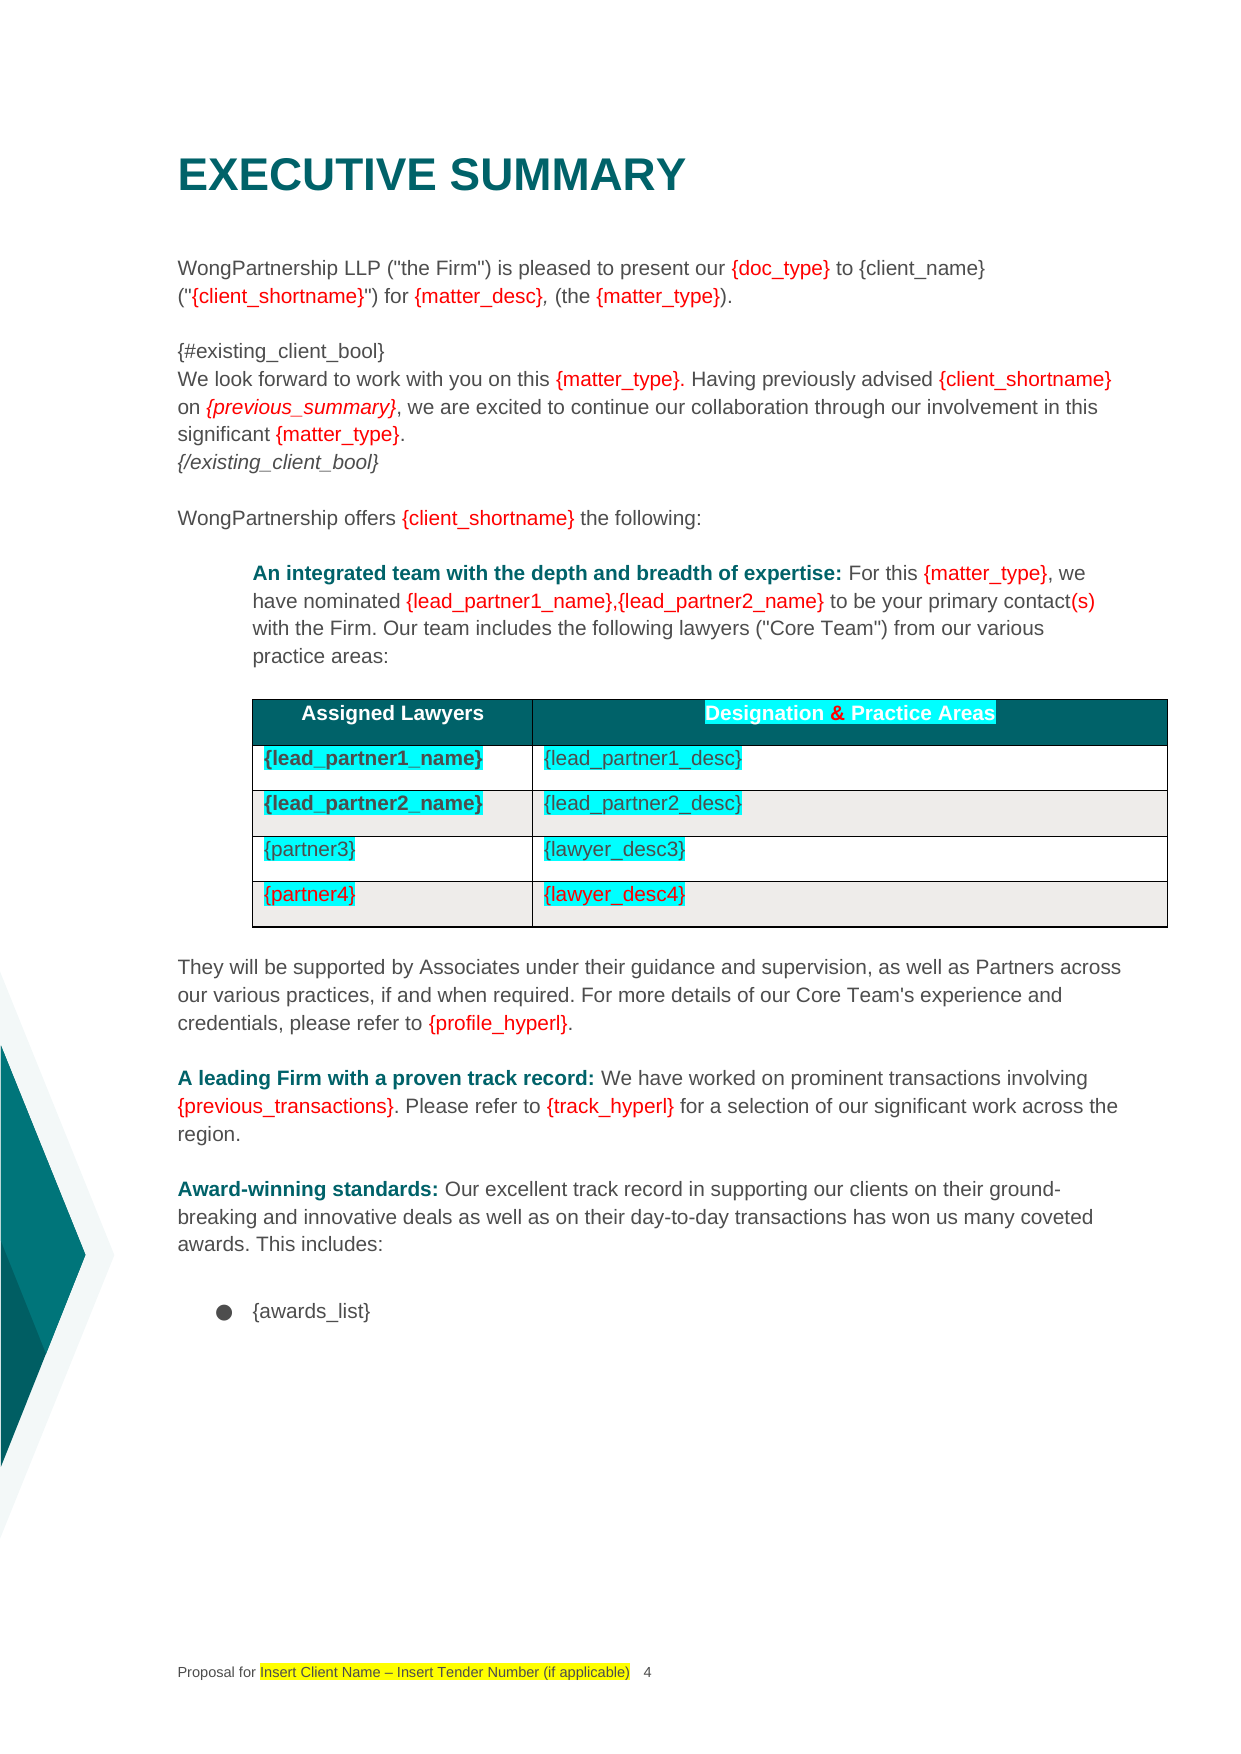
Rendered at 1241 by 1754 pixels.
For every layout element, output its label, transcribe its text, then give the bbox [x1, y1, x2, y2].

text Award-winning standards: Our excellent track record in supporting our clients on their ground-breaking and innovative deals as well as on their day-to-day transactions has won us many coveted awards. This includes: [177, 1177, 1122, 1256]
table_cell {partner4} [253, 882, 532, 926]
table_cell {partner3} [253, 837, 532, 881]
table_cell {lawyer_desc3} [533, 837, 1167, 881]
text A leading Firm with a proven track record: We have worked on prominent transactions involving {previous_transactions}. Please refer to {track_hyperl} for a selection of our significant work across the region. [177, 1066, 1122, 1145]
text WongPartnership LLP ("the Firm") is pleased to present our {doc_type} to {client_name} ("{client_shortname}") for {matter_desc}, (the {matter_type}). [177, 256, 1122, 308]
text They will be supported by Associates under their guidance and supervision, as well as Partners across our various practices, if and when required. For more details of our Core Team's experience and credentials, please refer to {profile_hyperl}. [177, 955, 1122, 1034]
text We look forward to work with you on this {matter_type}. Having previously advised {client_shortname} on {previous_summary}, we are excited to continue our collaboration through our involvement in this significant {matter_type}. [177, 367, 1122, 446]
text {/existing_client_bool} [177, 450, 1122, 474]
table_header Designation & Practice Areas [533, 700, 1167, 745]
text {#existing_client_bool} [177, 339, 1122, 363]
table_cell {lead_partner2_desc} [533, 791, 1167, 836]
subtitle EXECUTIVE SUMMARY [177, 148, 1122, 200]
table_cell {lead_partner1_desc} [533, 746, 1167, 790]
table_cell {lawyer_desc4} [533, 882, 1167, 926]
table_cell {lead_partner1_name} [253, 746, 532, 790]
table_header Assigned Lawyers [253, 700, 532, 745]
table_cell {lead_partner2_name} [253, 791, 532, 836]
text WongPartnership offers {client_shortname} the following: [177, 505, 1122, 557]
list {awards_list} [215, 1288, 1122, 1330]
text An integrated team with the depth and breadth of expertise: For this {matter_type}, we have nominated {lead_partner1_name},{lead_partner2_name} to be your primary contact(s) with the Firm. Our team includes the following lawyers ("Core Team") from our various practice areas: [252, 561, 1122, 668]
